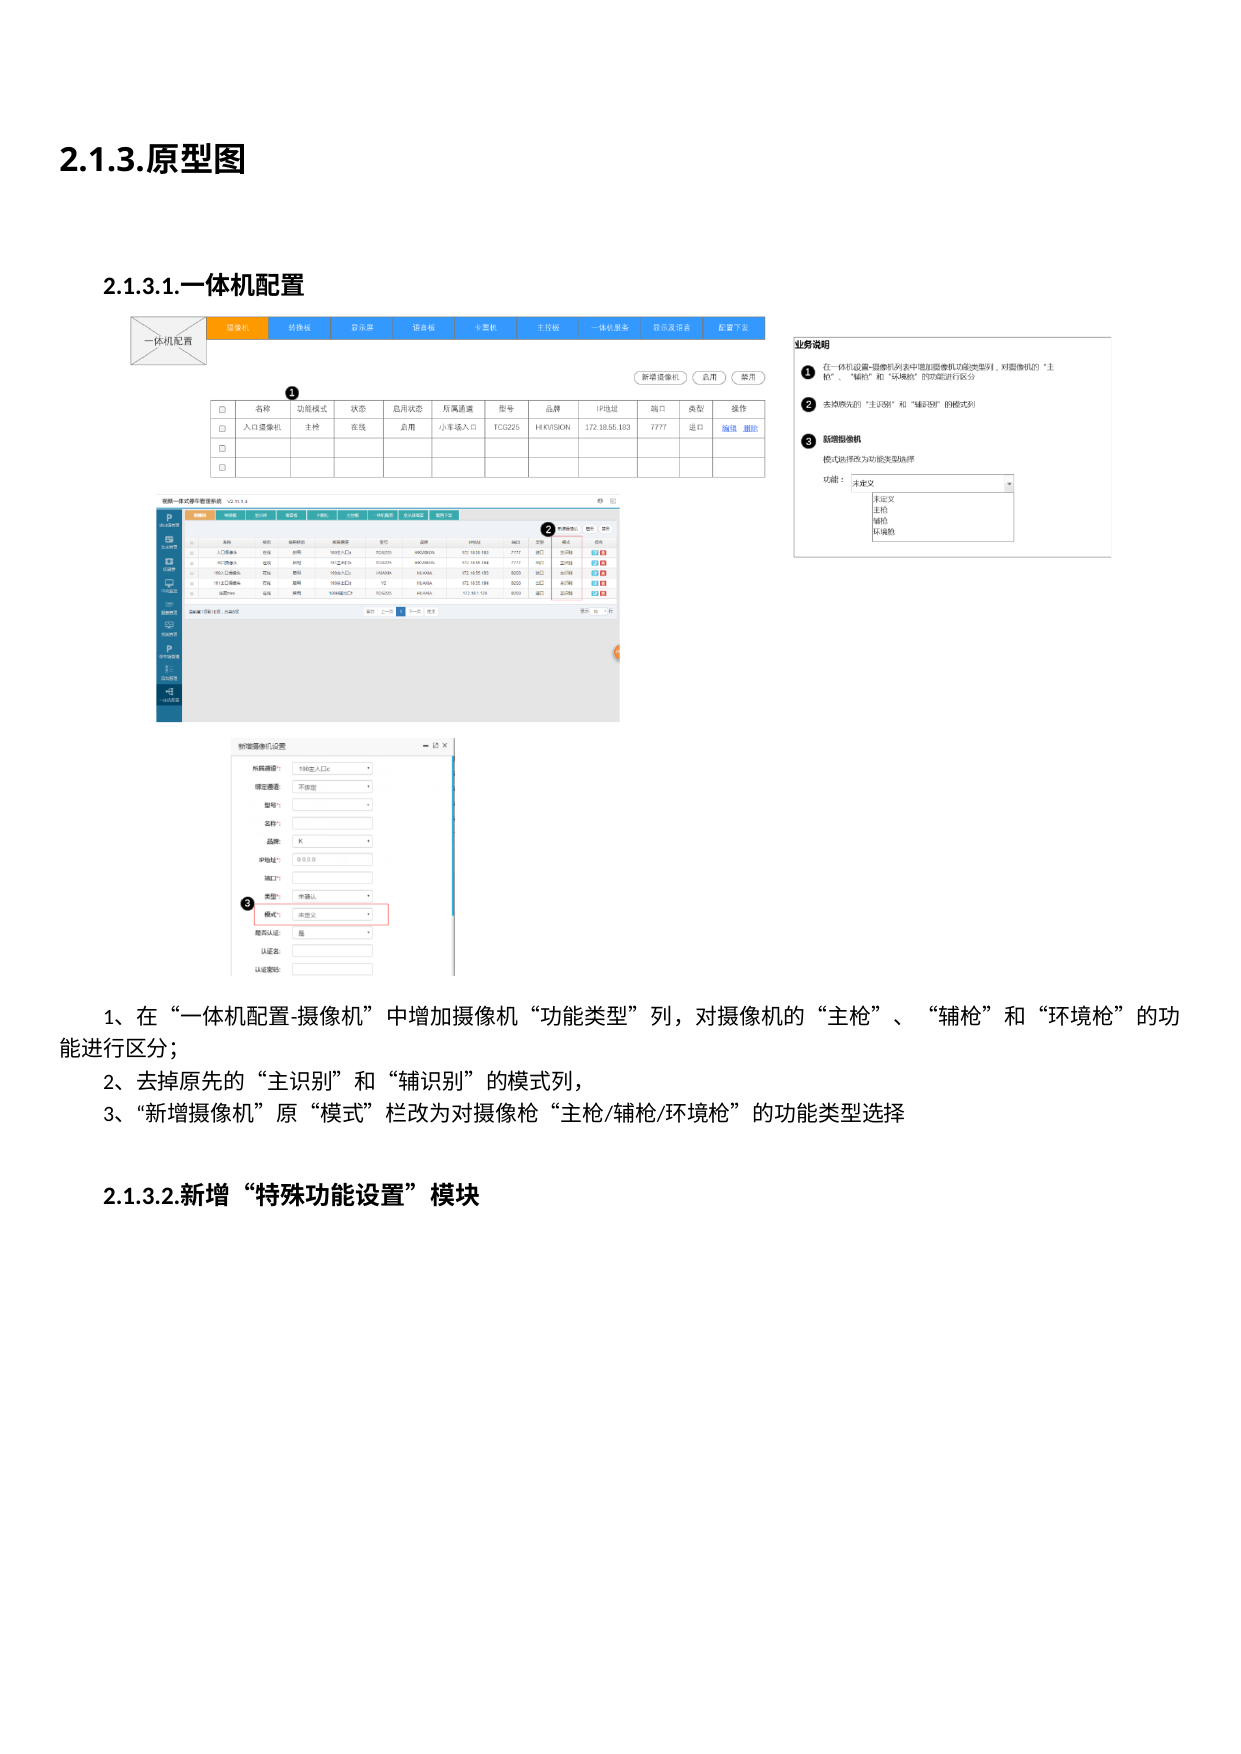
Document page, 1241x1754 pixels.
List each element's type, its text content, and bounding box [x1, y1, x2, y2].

text 2.1.3.1.一体机配置 [59, 251, 1181, 316]
list 去掉原先的“主识别”和“辅识别”的模式列， [59, 1063, 1181, 1096]
list “新增摄像机”原“模式”栏改为对摄像枪“主枪/辅枪/环境枪”的功能类型选择 [59, 1096, 1181, 1128]
list 在“一体机配置-摄像机”中增加摄像机“功能类型”列，对摄像机的“主枪”、“辅枪”和“环境枪”的功能进行区分； [59, 998, 1181, 1063]
picture [129, 316, 1112, 976]
text 2.1.3.2.新增“特殊功能设置”模块 [59, 1161, 1181, 1226]
subtitle 原型图 [59, 124, 1181, 189]
